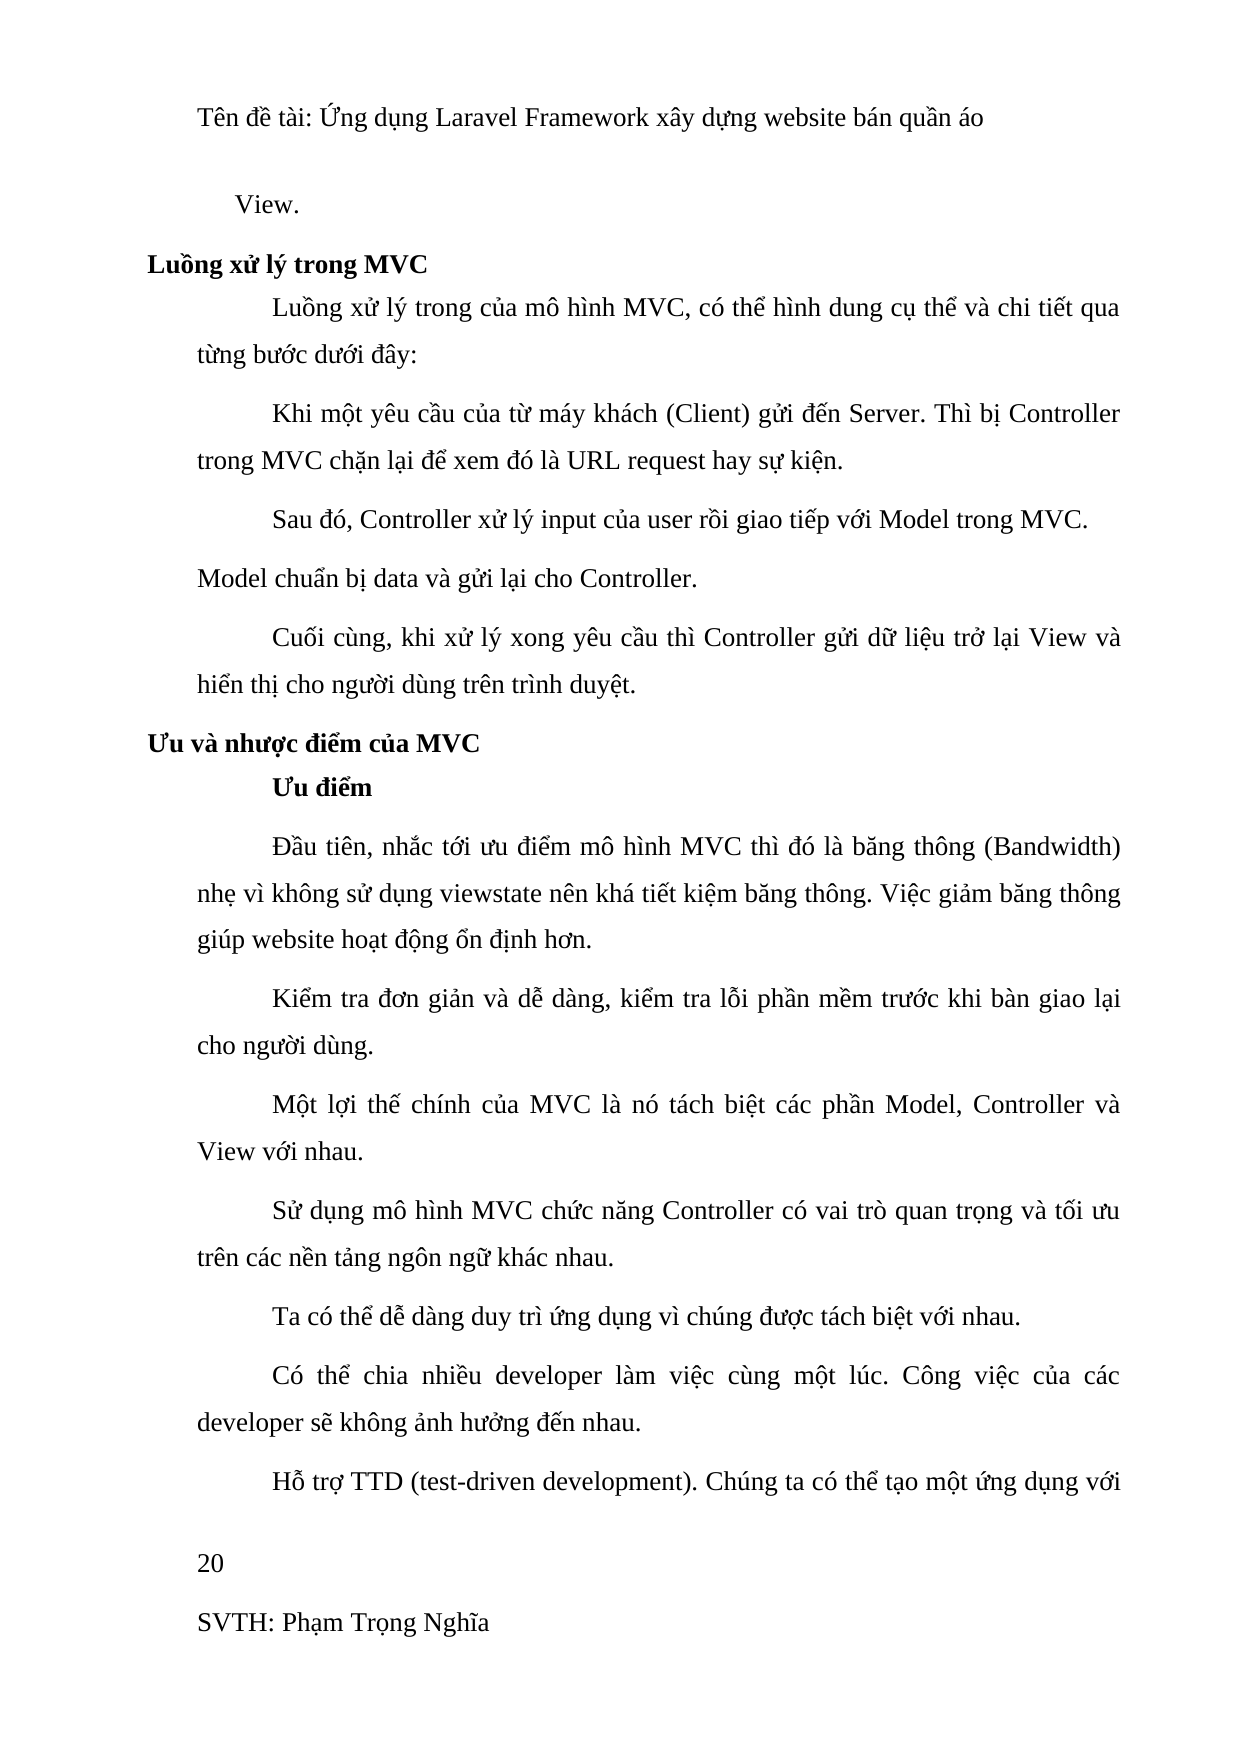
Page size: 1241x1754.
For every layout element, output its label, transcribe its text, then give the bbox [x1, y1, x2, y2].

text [197, 1465, 1122, 1496]
subtitle Luồng xử lý trong MVC [141, 248, 1122, 279]
text Kiểm tra đơn giản và dễ dàng, kiểm tra lỗi phần mềm trước khi bàn giao lại cho người dùng. [197, 982, 1122, 1060]
text Sử dụng mô hình MVC chức năng Controller có vai trò quan trọng và tối ưu trên các nền tảng ngôn ngữ khác nhau. [197, 1194, 1122, 1272]
text Một lợi thế chính của MVC là nó tách biệt các phần Model, Controller và View với nhau. [197, 1088, 1122, 1166]
text Model chuẩn bị data và gửi lại cho Controller. [197, 562, 1122, 593]
text Ta có thể dễ dàng duy trì ứng dụng vì chúng được tách biệt với nhau. [197, 1300, 1122, 1331]
text Ưu điểm [197, 771, 1122, 802]
subtitle Ưu và nhược điểm của MVC [141, 727, 1122, 758]
text Sau đó, Controller xử lý input của user rồi giao tiếp với Model trong MVC. [197, 503, 1122, 534]
text Có thể chia nhiều developer làm việc cùng một lúc. Công việc của các developer sẽ không ảnh hưởng đến nhau. [197, 1359, 1122, 1437]
text Khi một yêu cầu của từ máy khách (Client) gửi đến Server. Thì bị Controller trong MVC chặn lại để xem đó là URL request hay sự kiện. [197, 397, 1122, 475]
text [234, 188, 1122, 220]
text Cuối cùng, khi xử lý xong yêu cầu thì Controller gửi dữ liệu trở lại View và hiển thị cho người dùng trên trình duyệt. [197, 621, 1122, 699]
text Đầu tiên, nhắc tới ưu điểm mô hình MVC thì đó là băng thông (Bandwidth) nhẹ vì không sử dụng viewstate nên khá tiết kiệm băng thông. Việc giảm băng thông giúp website hoạt động ổn định hơn. [197, 830, 1122, 954]
text Luồng xử lý trong của mô hình MVC, có thể hình dung cụ thể và chi tiết qua từng bước dưới đây: [197, 291, 1122, 369]
